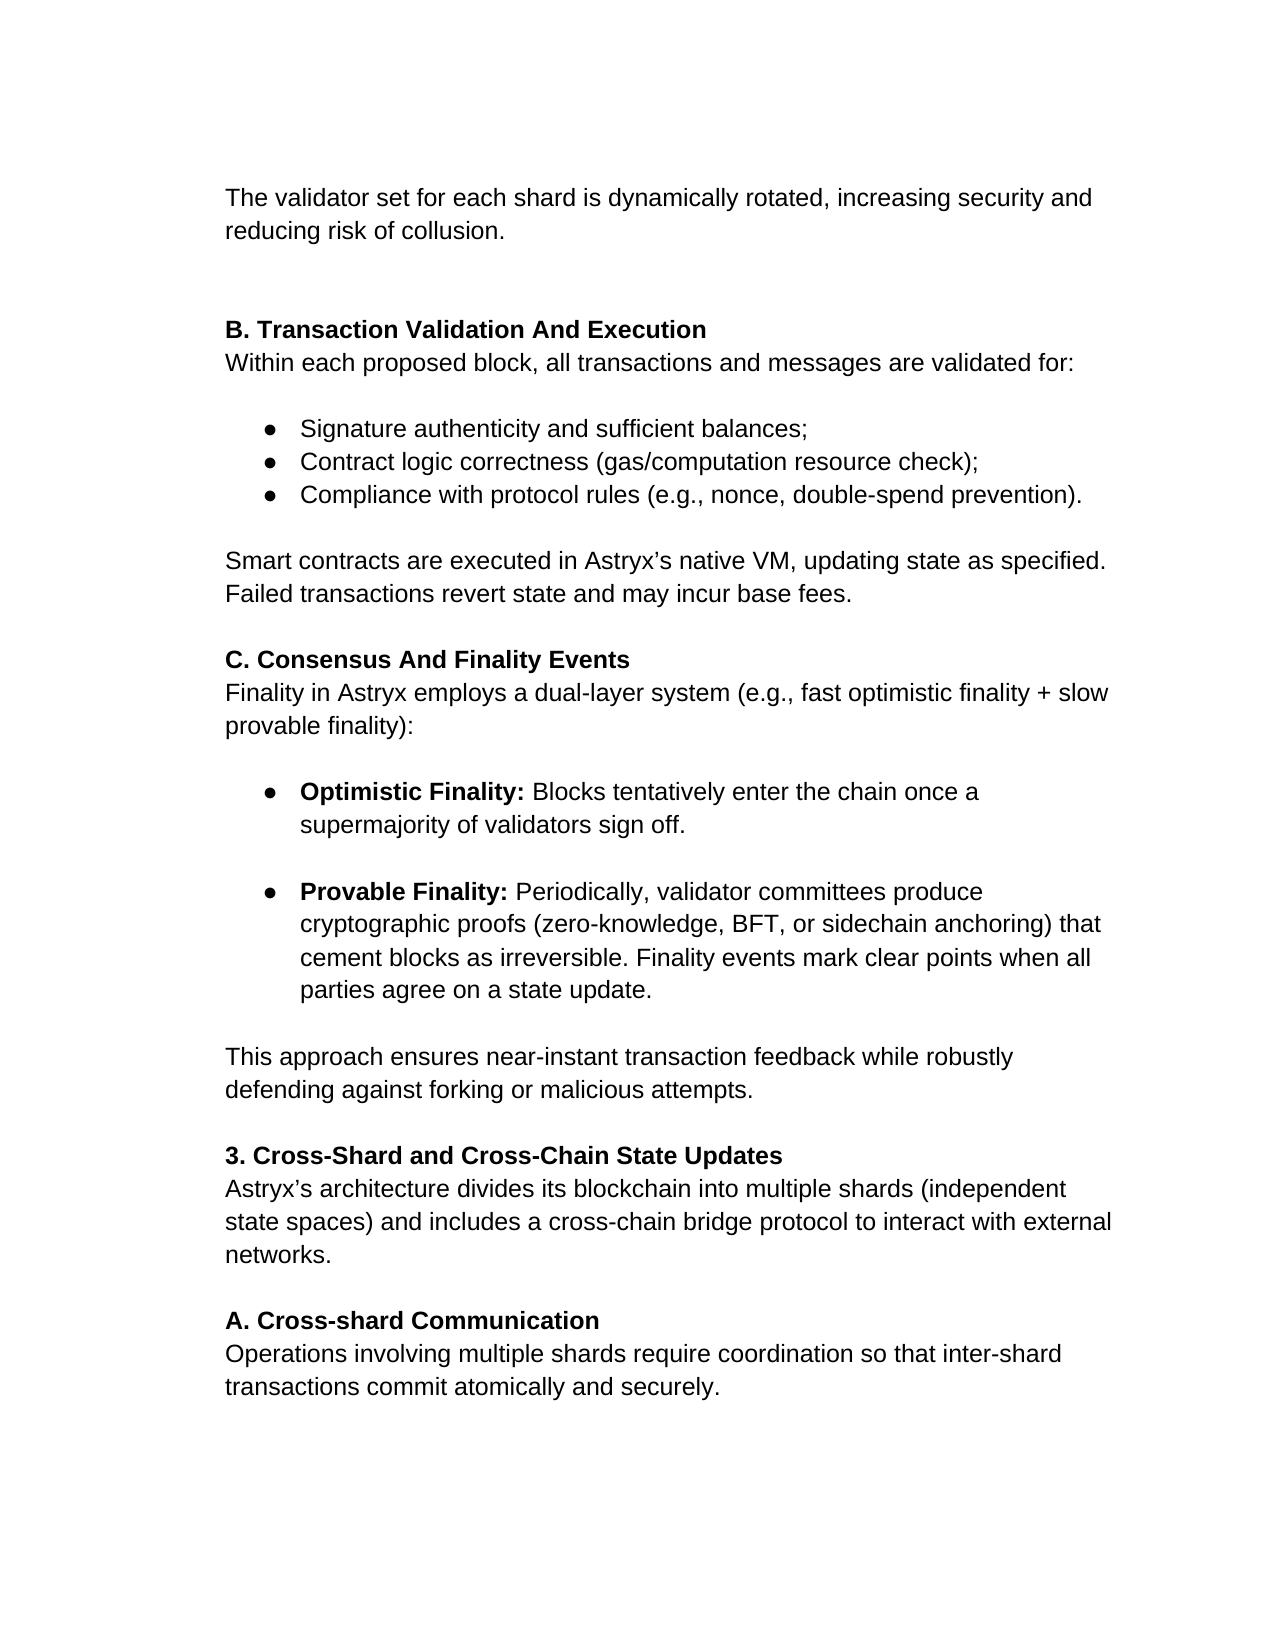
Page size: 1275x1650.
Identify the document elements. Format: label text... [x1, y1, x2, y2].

text B. Transaction Validation And Execution [225, 315, 1125, 344]
text Smart contracts are executed in Astryx’s native VM, updating state as specified. Failed transactions revert state and may incur base fees. [225, 546, 1125, 608]
list Provable Finality: Periodically, validator committees produce cryptographic proofs (zero-knowledge, BFT, or sidechain anchoring) that cement blocks as irreversible. Finality events mark clear points when all parties agree on a state update. [262, 876, 1125, 1004]
text The validator set for each shard is dynamically rotated, increasing security and reducing risk of collusion. [225, 183, 1125, 245]
text 3. Cross-Shard and Cross-Chain State Updates [225, 1141, 1125, 1169]
text Operations involving multiple shards require coordination so that inter-shard transactions commit atomically and securely. [225, 1339, 1125, 1401]
text Finality in Astryx employs a dual-layer system (e.g., fast optimistic finality + slow provable finality): [225, 678, 1125, 740]
text C. Consensus And Finality Events [225, 645, 1125, 674]
text A. Cross-shard Communication [225, 1306, 1125, 1334]
text Astryx’s architecture divides its blockchain into multiple shards (independent state spaces) and includes a cross-chain bridge protocol to interact with external networks. [225, 1174, 1125, 1268]
list Compliance with protocol rules (e.g., nonce, double-spend prevention). [262, 480, 1125, 509]
text This approach ensures near-instant transaction feedback while robustly defending against forking or malicious attempts. [225, 1042, 1125, 1103]
list Contract logic correctness (gas/computation resource check); [262, 447, 1125, 476]
list Optimistic Finality: Blocks tentatively enter the chain once a supermajority of validators sign off. [262, 777, 1125, 839]
text Within each proposed block, all transactions and messages are validated for: [225, 348, 1125, 377]
list Signature authenticity and sufficient balances; [262, 414, 1125, 443]
